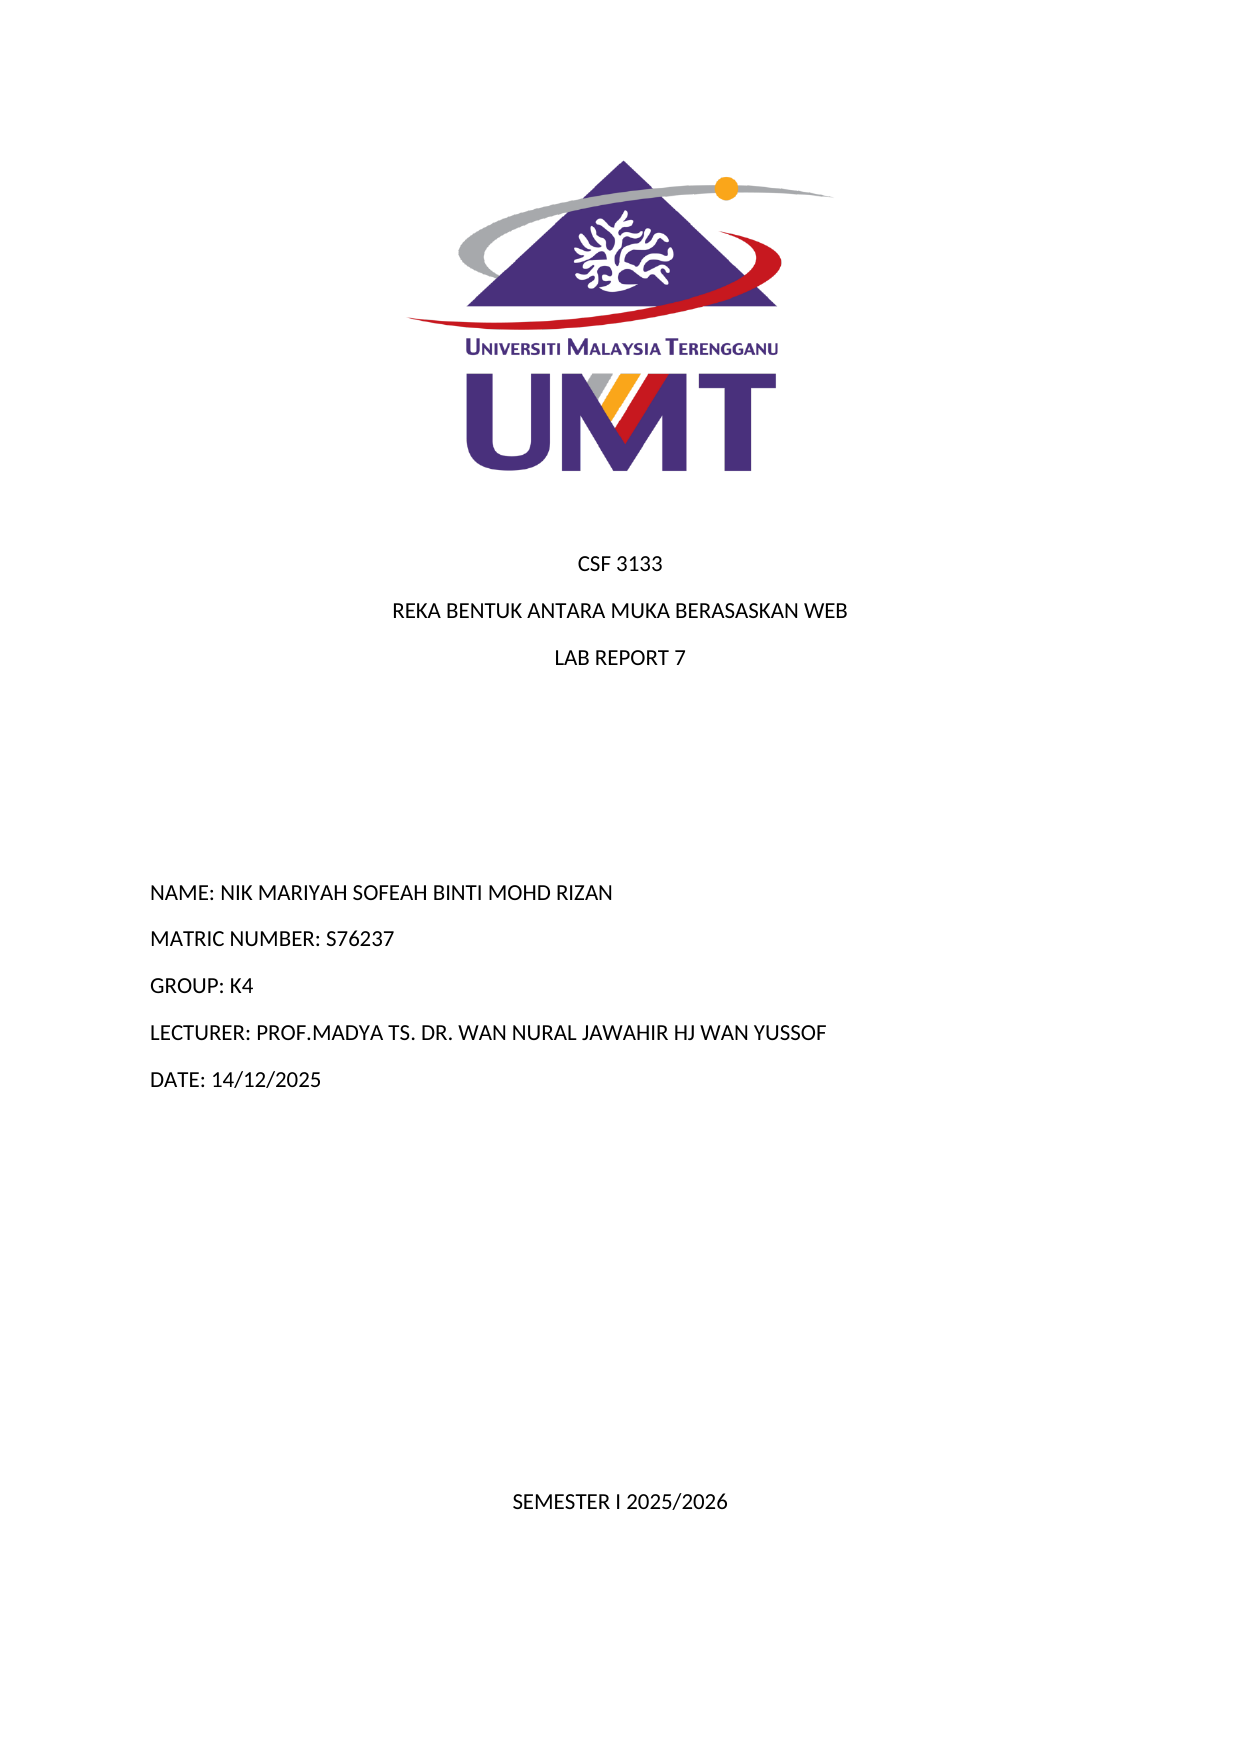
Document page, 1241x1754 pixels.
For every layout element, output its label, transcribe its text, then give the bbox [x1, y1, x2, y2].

text GROUP: K4 [150, 971, 1090, 999]
text LECTURER: PROF.MADYA TS. DR. WAN NURAL JAWAHIR HJ WAN YUSSOF [150, 1018, 1090, 1046]
picture [393, 150, 847, 484]
text SEMESTER I 2025/2026 [150, 1487, 1090, 1515]
text REKA BENTUK ANTARA MUKA BERASASKAN WEB [150, 596, 1090, 624]
text MATRIC NUMBER: S76237 [150, 924, 1090, 952]
text DATE: 14/12/2025 [150, 1065, 1090, 1093]
text CSF 3133 [150, 549, 1090, 577]
text LAB REPORT 7 [150, 643, 1090, 671]
text NAME: NIK MARIYAH SOFEAH BINTI MOHD RIZAN [150, 878, 1090, 906]
